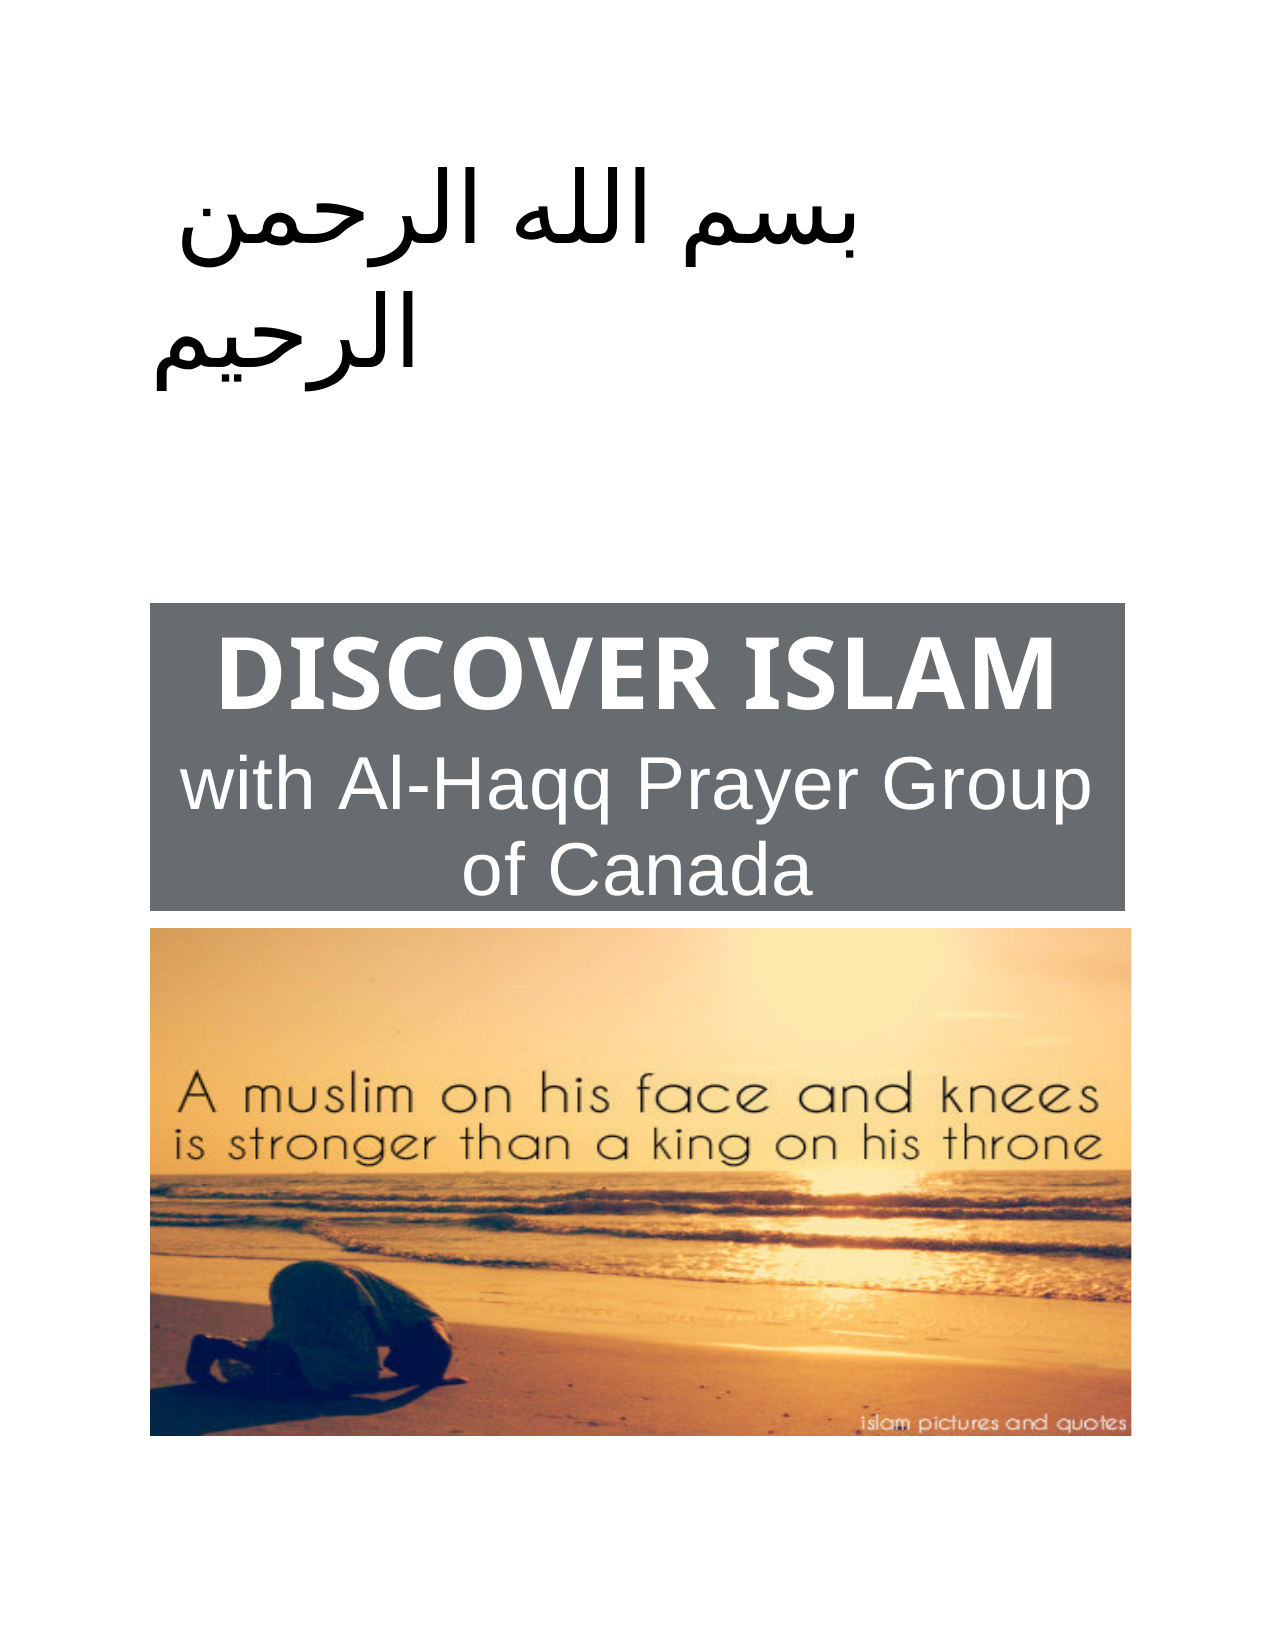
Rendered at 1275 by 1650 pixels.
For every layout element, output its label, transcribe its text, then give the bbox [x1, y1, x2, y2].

text بسم الله الرحمن الرحيم [150, 150, 1125, 389]
picture [150, 928, 1132, 1436]
text with Al-Haqq Prayer Group of Canada [150, 739, 1125, 911]
text DISCOVER ISLAM [150, 603, 1125, 739]
